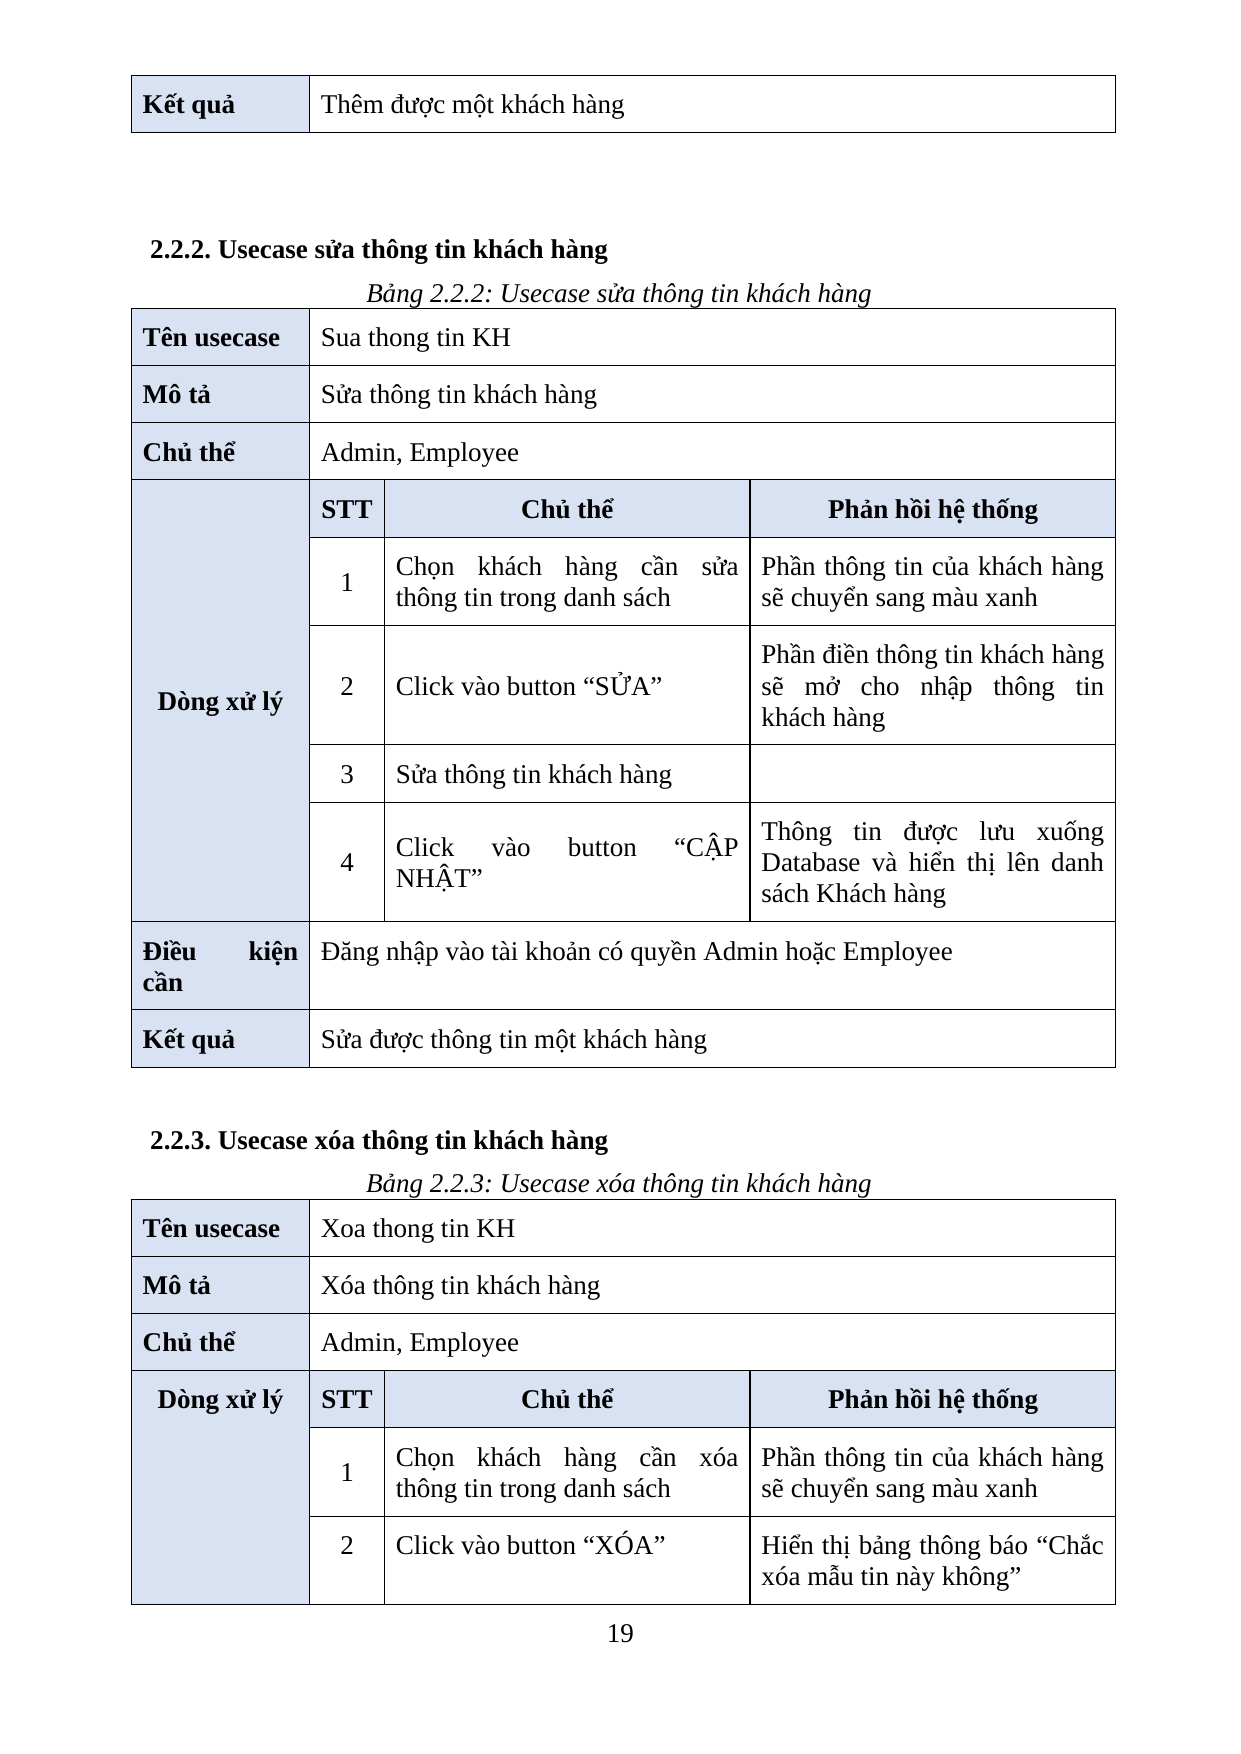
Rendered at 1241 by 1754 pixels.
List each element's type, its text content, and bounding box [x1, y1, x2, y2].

table_cell 2 [310, 1517, 384, 1604]
table_cell Chọn khách hàng cần sửa thông tin trong danh sách [385, 538, 749, 625]
table_cell Phần thông tin của khách hàng sẽ chuyển sang màu xanh [751, 1428, 1115, 1516]
table_cell 3 [310, 745, 384, 802]
table_cell Chủ thể [385, 480, 749, 537]
table_cell STT [310, 1371, 384, 1427]
table_cell Click vào button “XÓA” [385, 1517, 749, 1604]
table_cell Phần điền thông tin khách hàng sẽ mở cho nhập thông tin khách hàng [751, 626, 1115, 744]
text 2.2.2. Usecase sửa thông tin khách hàng [150, 233, 1090, 264]
table_cell Admin, Employee [310, 423, 1115, 479]
table_cell Chọn khách hàng cần xóa thông tin trong danh sách [385, 1428, 749, 1516]
table_cell STT [310, 480, 384, 537]
table_cell Dòng xử lý [132, 1371, 309, 1604]
table_cell Click vào button “CẬP NHẬT” [385, 803, 749, 921]
table_cell Dòng xử lý [132, 480, 309, 921]
table_cell Phản hồi hệ thống [751, 480, 1115, 537]
table_cell Admin, Employee [310, 1314, 1115, 1370]
table_cell Mô tả [132, 1257, 309, 1313]
table_cell 4 [310, 803, 384, 921]
table_cell Kết quả [132, 1010, 309, 1067]
table_cell Thêm được một khách hàng [310, 76, 1115, 132]
table_cell 2 [310, 626, 384, 744]
table_header Sua thong tin KH [310, 309, 1115, 365]
table_cell Xóa thông tin khách hàng [310, 1257, 1115, 1313]
table_cell Phần thông tin của khách hàng sẽ chuyển sang màu xanh [751, 538, 1115, 625]
table_cell Click vào button “SỬA” [385, 626, 749, 744]
table_cell Đăng nhập vào tài khoản có quyền Admin hoặc Employee [310, 922, 1115, 1009]
table_header Tên usecase [132, 1200, 309, 1256]
table_cell Chủ thể [132, 1314, 309, 1370]
table_cell Kết quả [132, 76, 309, 132]
table_header Xoa thong tin KH [310, 1200, 1115, 1256]
table_cell Mô tả [132, 366, 309, 422]
table_cell Chủ thể [132, 423, 309, 479]
text 2.2.3. Usecase xóa thông tin khách hàng [150, 1124, 1090, 1155]
table_cell Điều kiện cần [132, 922, 309, 1009]
table_header Tên usecase [132, 309, 309, 365]
table_cell [751, 745, 1115, 802]
table_cell Sửa thông tin khách hàng [385, 745, 749, 802]
table_cell Sửa thông tin khách hàng [310, 366, 1115, 422]
table_cell Hiển thị bảng thông báo “Chắc xóa mẫu tin này không” [751, 1517, 1115, 1604]
table_cell 1 [310, 538, 384, 625]
table_cell 1 [310, 1428, 384, 1516]
table_cell Sửa được thông tin một khách hàng [310, 1010, 1115, 1067]
subtitle Bảng 2.2.2: Usecase sửa thông tin khách hàng [150, 277, 1090, 308]
table_cell Thông tin được lưu xuống Database và hiển thị lên danh sách Khách hàng [751, 803, 1115, 921]
table_cell Chủ thể [385, 1371, 749, 1427]
table_cell Phản hồi hệ thống [751, 1371, 1115, 1427]
subtitle Bảng 2.2.3: Usecase xóa thông tin khách hàng [150, 1167, 1090, 1198]
